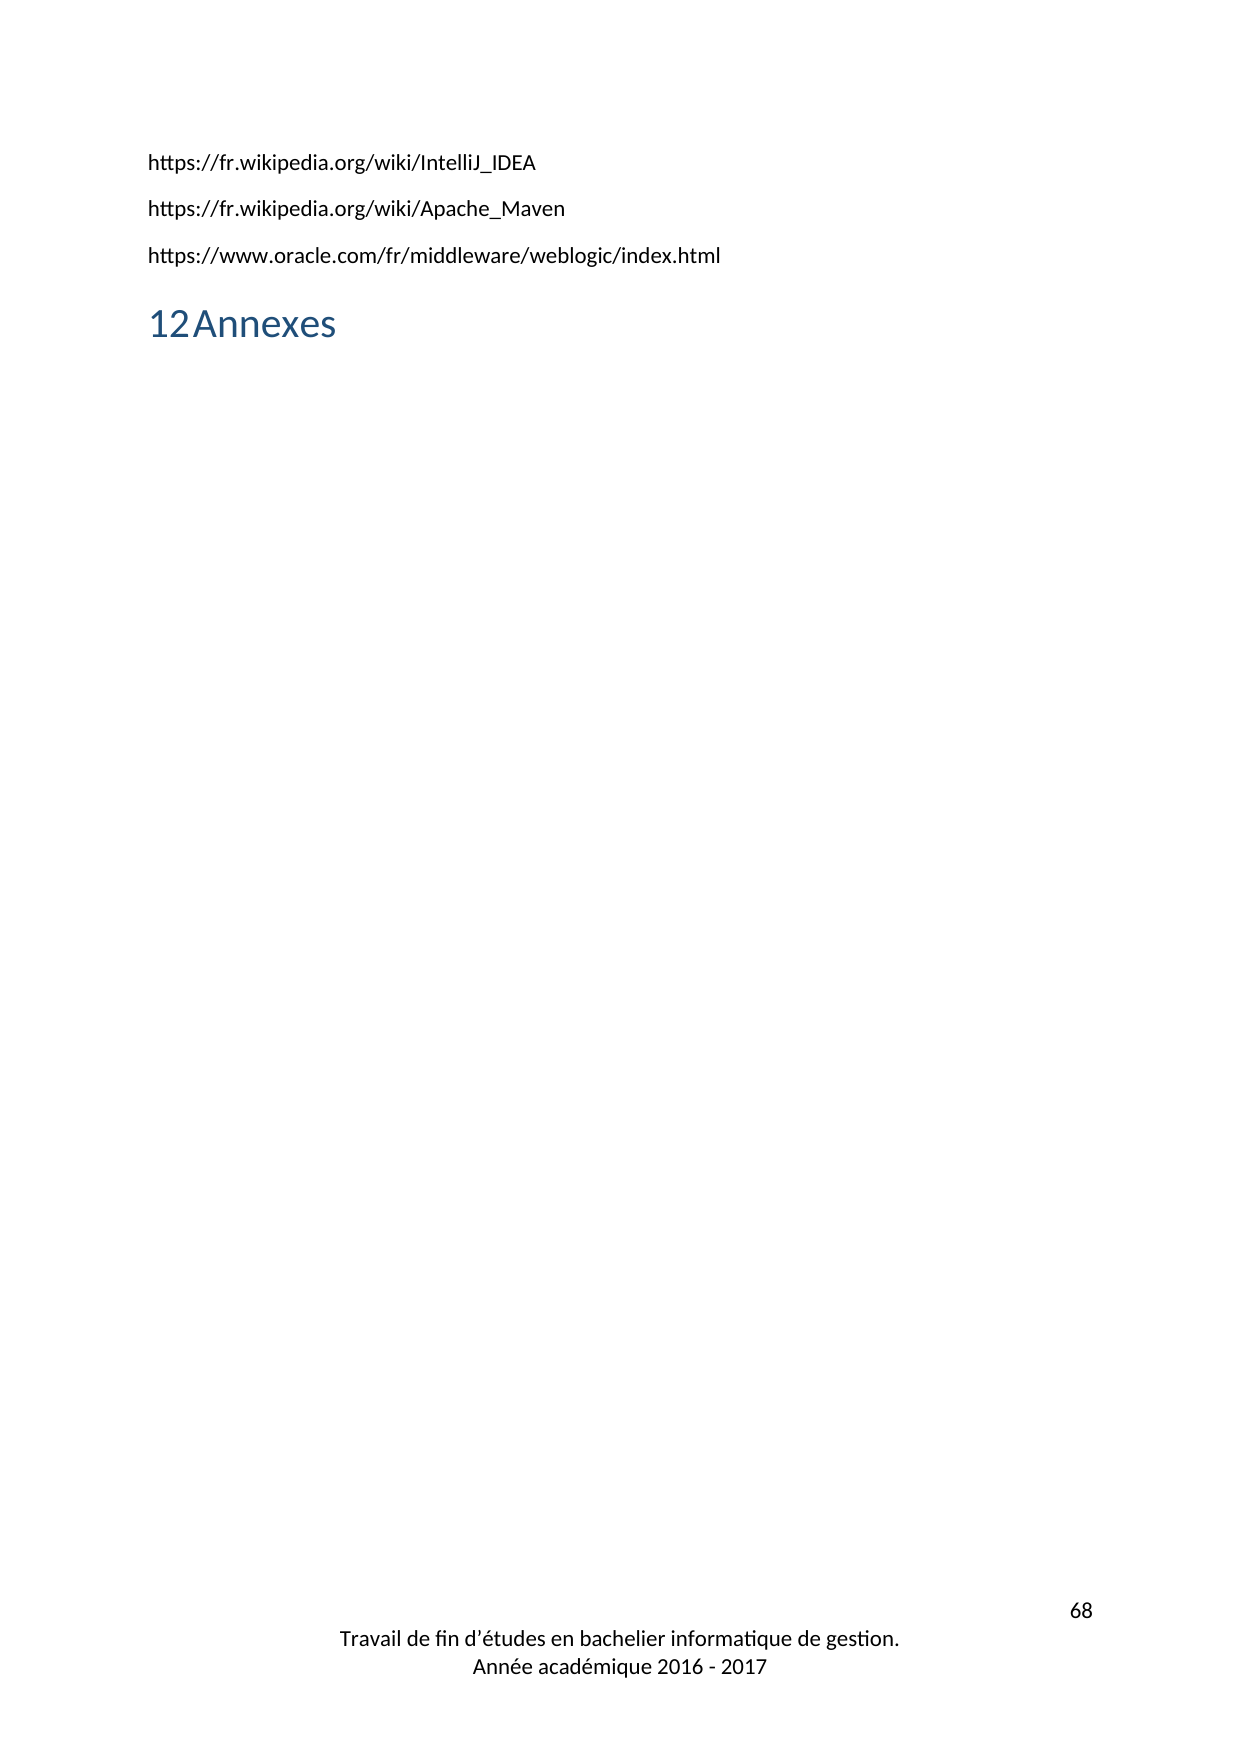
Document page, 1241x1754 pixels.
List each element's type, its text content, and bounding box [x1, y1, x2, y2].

text https://fr.wikipedia.org/wiki/Apache_Maven [148, 194, 1093, 222]
text https://fr.wikipedia.org/wiki/IntelliJ_IDEA [148, 148, 1093, 176]
text https://www.oracle.com/fr/middleware/weblogic/index.html [148, 241, 1093, 269]
text Annexes [148, 297, 1093, 347]
